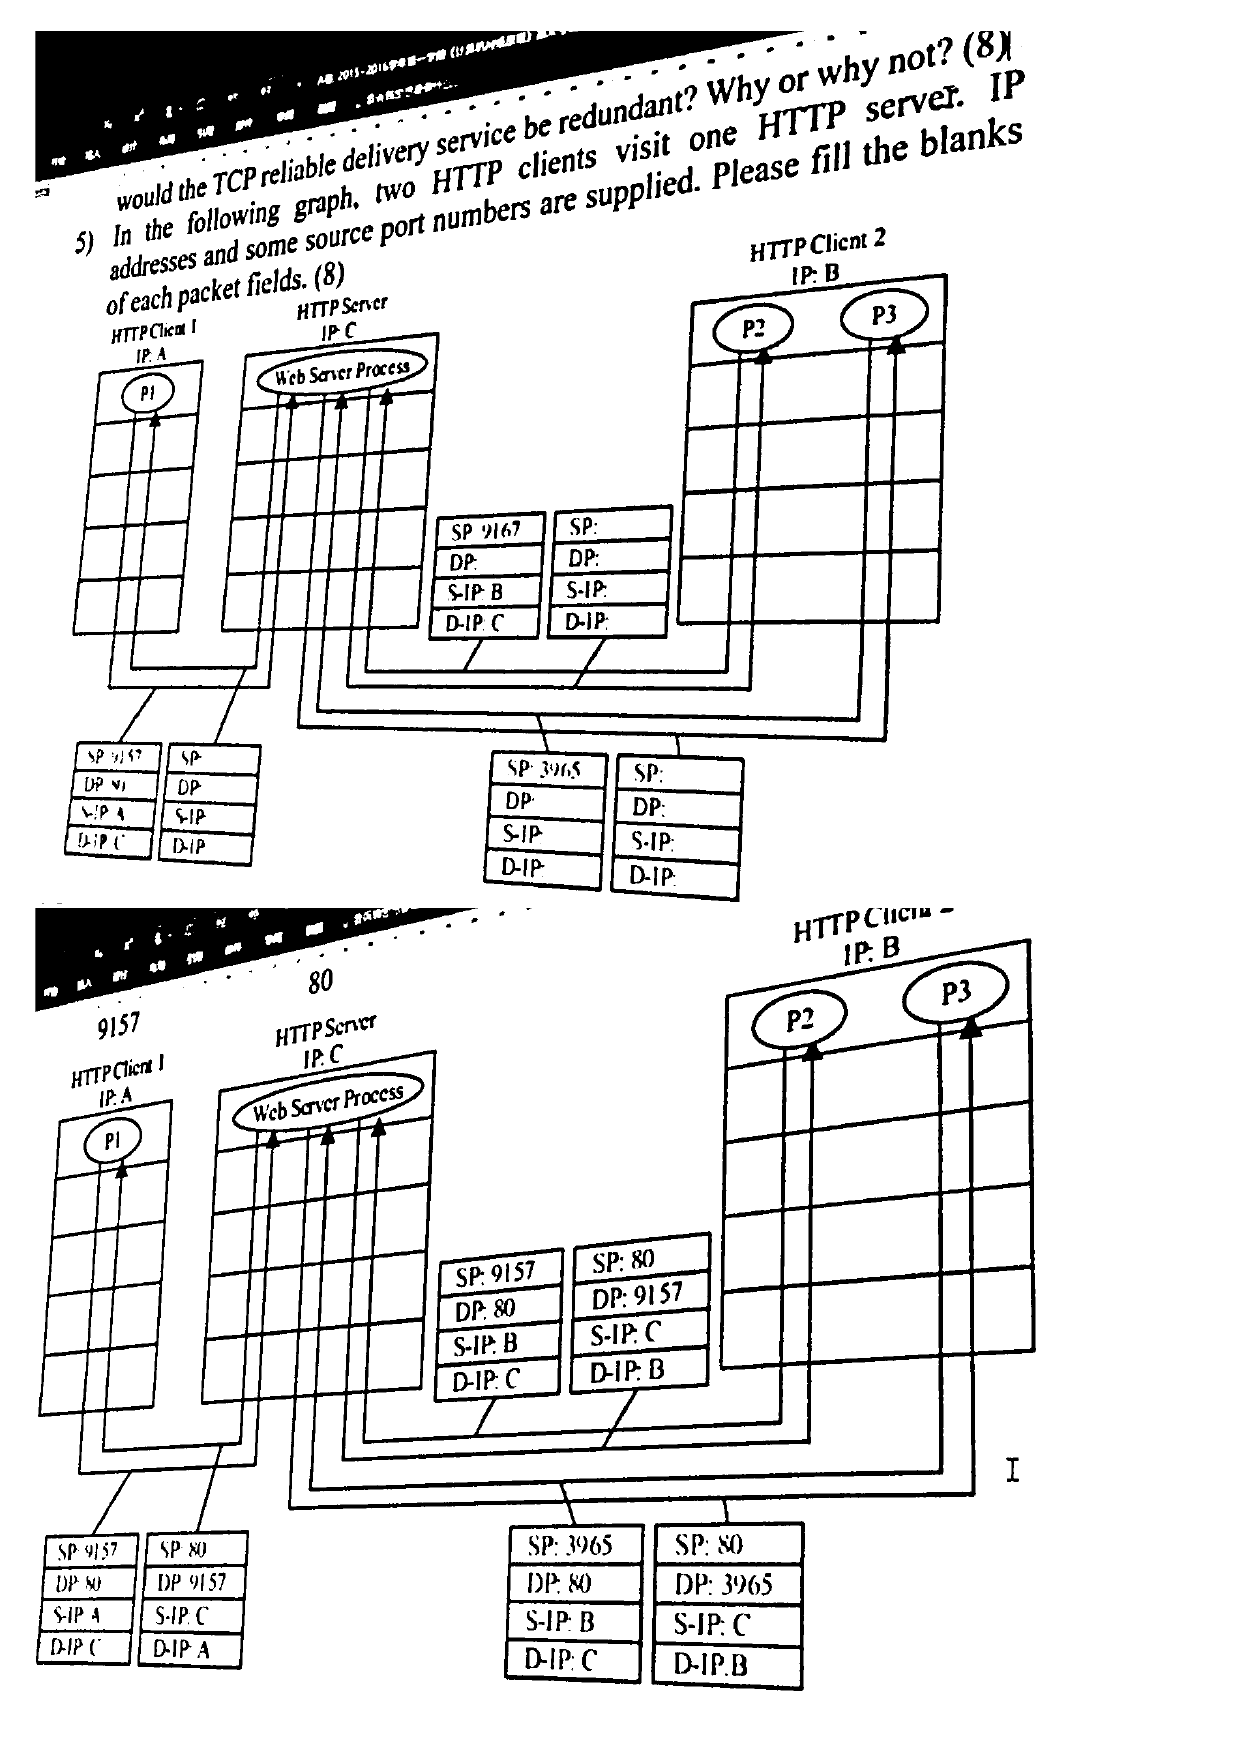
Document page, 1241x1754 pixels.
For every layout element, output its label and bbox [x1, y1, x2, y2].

picture [35, 908, 1077, 1696]
picture [35, 31, 1037, 904]
